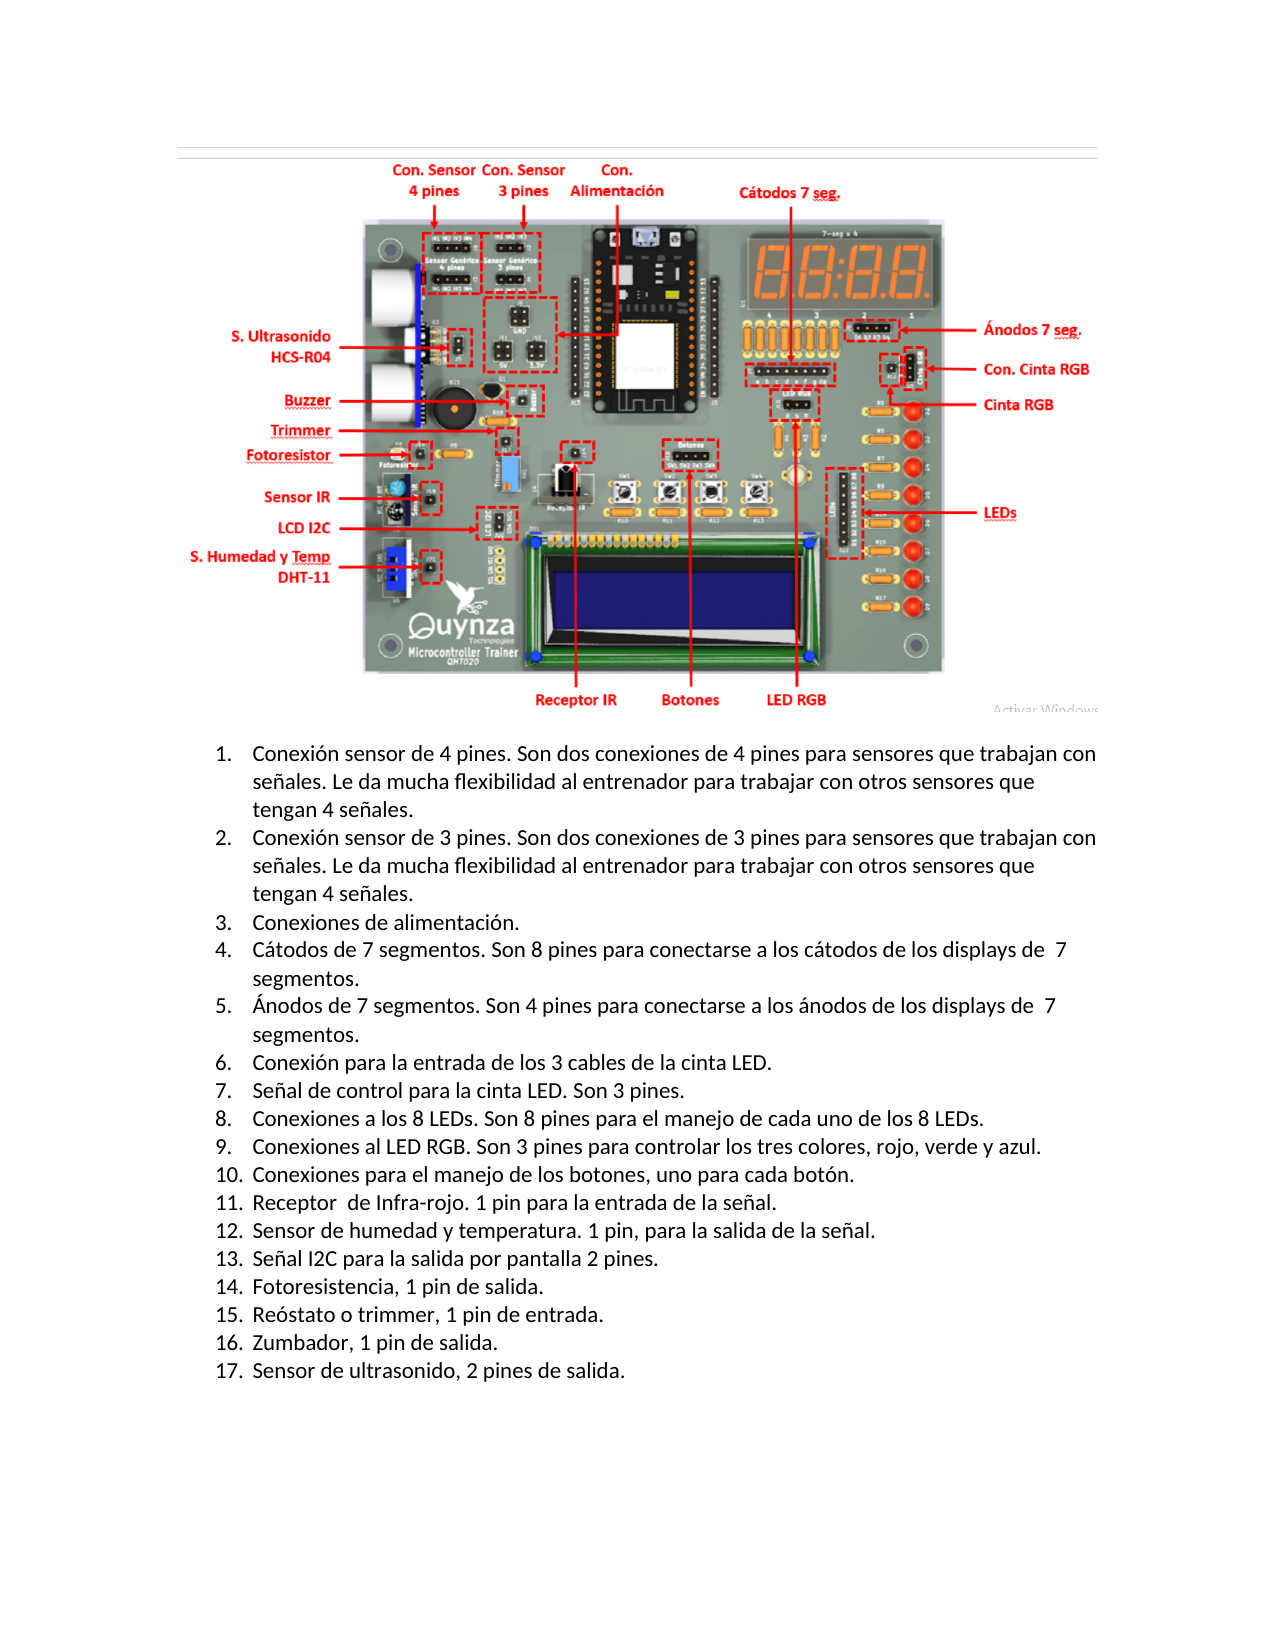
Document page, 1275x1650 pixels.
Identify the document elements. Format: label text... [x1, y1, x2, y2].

list Sensor de humedad y temperatura. 1 pin, para la salida de la señal. [215, 1216, 1098, 1244]
list Conexión sensor de 4 pines. Son dos conexiones de 4 pines para sensores que trabajan con señales. Le da mucha flexibilidad al entrenador para trabajar con otros sensores que tengan 4 señales. [215, 739, 1098, 823]
list Ánodos de 7 segmentos. Son 4 pines para conectarse a los ánodos de los displays de 7 segmentos. [215, 992, 1098, 1048]
list Zumbador, 1 pin de salida. [215, 1328, 1098, 1356]
list Reóstato o trimmer, 1 pin de entrada. [215, 1300, 1098, 1328]
list Señal de control para la cinta LED. Son 3 pines. [215, 1076, 1098, 1104]
list Señal I2C para la salida por pantalla 2 pines. [215, 1244, 1098, 1272]
list Fotoresistencia, 1 pin de salida. [215, 1272, 1098, 1300]
list Cátodos de 7 segmentos. Son 8 pines para conectarse a los cátodos de los displays de 7 segmentos. [215, 936, 1098, 992]
list Conexión sensor de 3 pines. Son dos conexiones de 3 pines para sensores que trabajan con señales. Le da mucha flexibilidad al entrenador para trabajar con otros sensores que tengan 4 señales. [215, 823, 1098, 908]
picture [177, 147, 1098, 712]
list Conexiones para el manejo de los botones, uno para cada botón. [215, 1160, 1098, 1188]
list Conexiones al LED RGB. Son 3 pines para controlar los tres colores, rojo, verde y azul. [215, 1132, 1098, 1160]
list Conexiones a los 8 LEDs. Son 8 pines para el manejo de cada uno de los 8 LEDs. [215, 1104, 1098, 1132]
list Conexiones de alimentación. [215, 908, 1098, 936]
list Sensor de ultrasonido, 2 pines de salida. [215, 1356, 1098, 1384]
list Conexión para la entrada de los 3 cables de la cinta LED. [215, 1048, 1098, 1076]
list Receptor de Infra-rojo. 1 pin para la entrada de la señal. [215, 1188, 1098, 1216]
